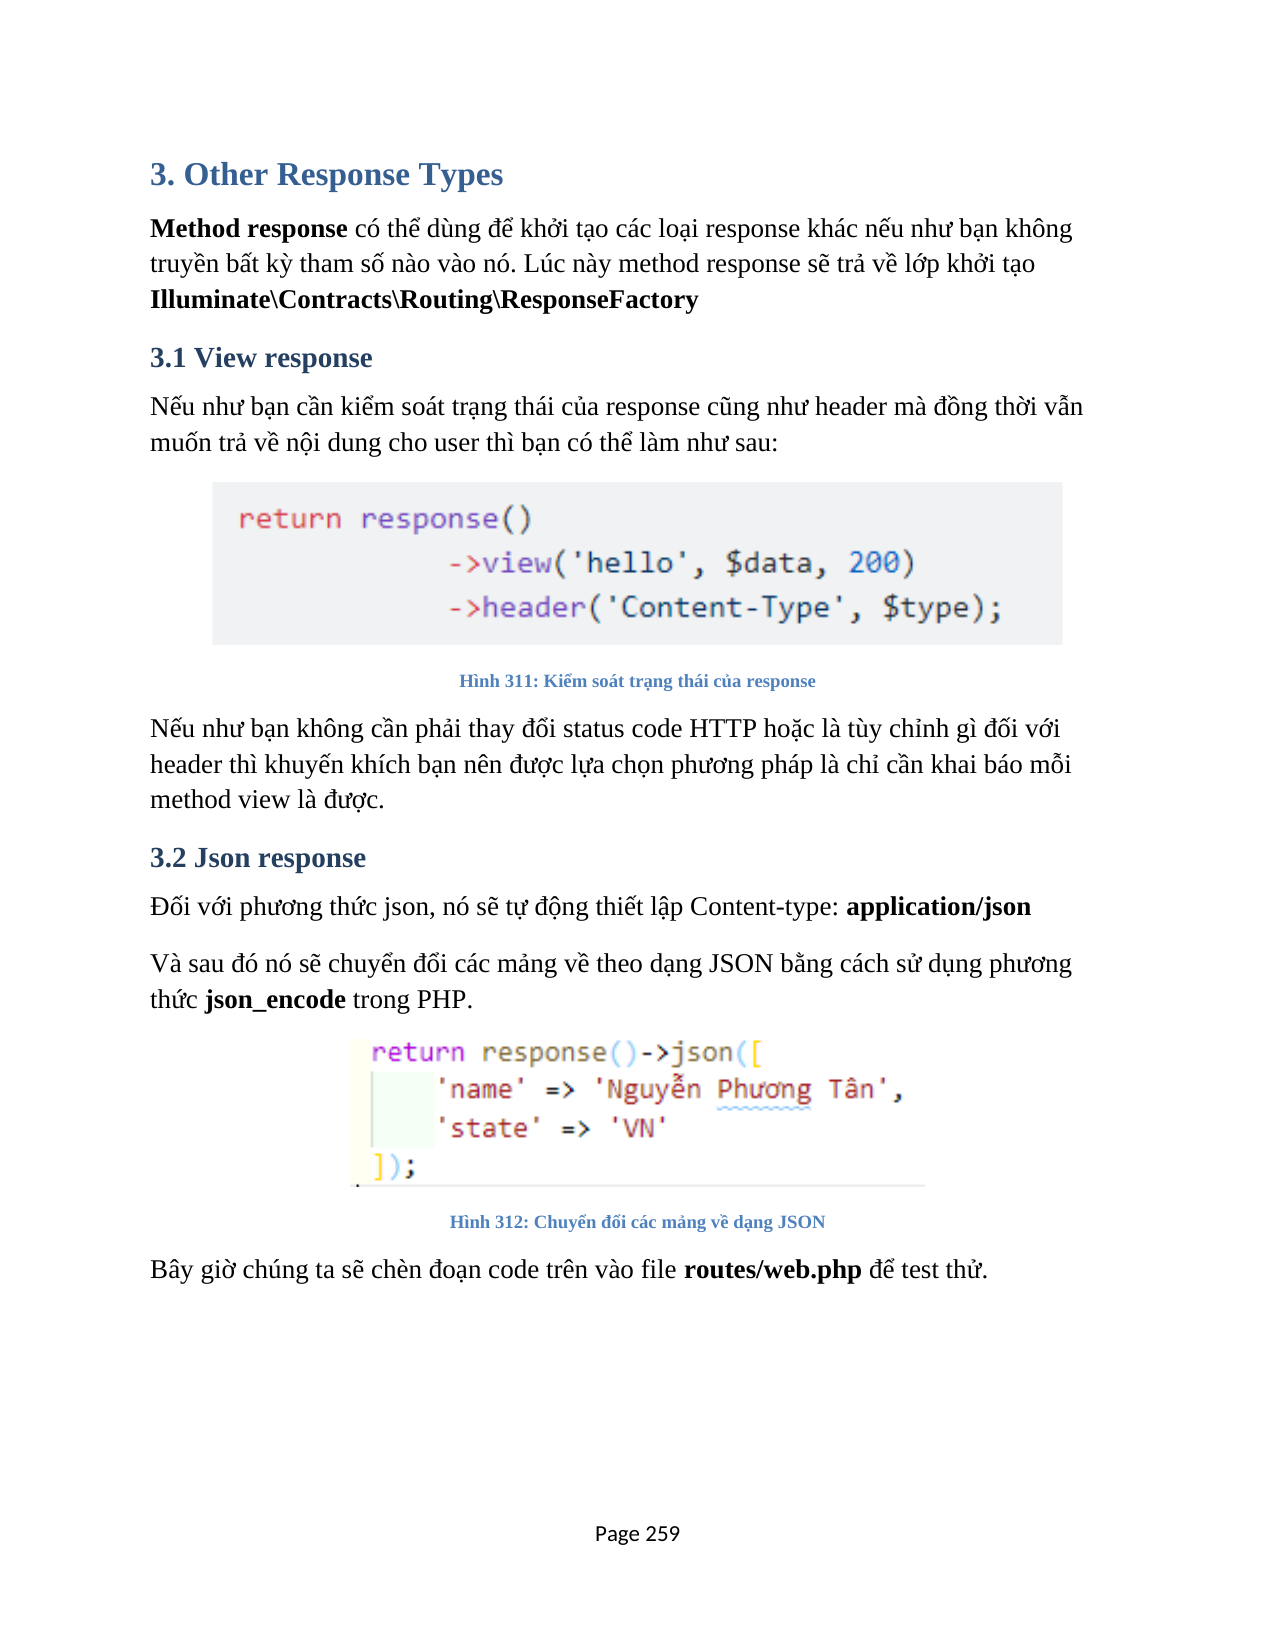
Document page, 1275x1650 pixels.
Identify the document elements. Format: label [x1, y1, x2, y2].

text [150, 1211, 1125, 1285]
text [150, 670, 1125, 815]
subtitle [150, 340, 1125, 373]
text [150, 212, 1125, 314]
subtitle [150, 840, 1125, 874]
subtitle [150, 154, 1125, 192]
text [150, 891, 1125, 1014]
picture [350, 1039, 926, 1187]
picture [212, 482, 1063, 645]
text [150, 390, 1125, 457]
